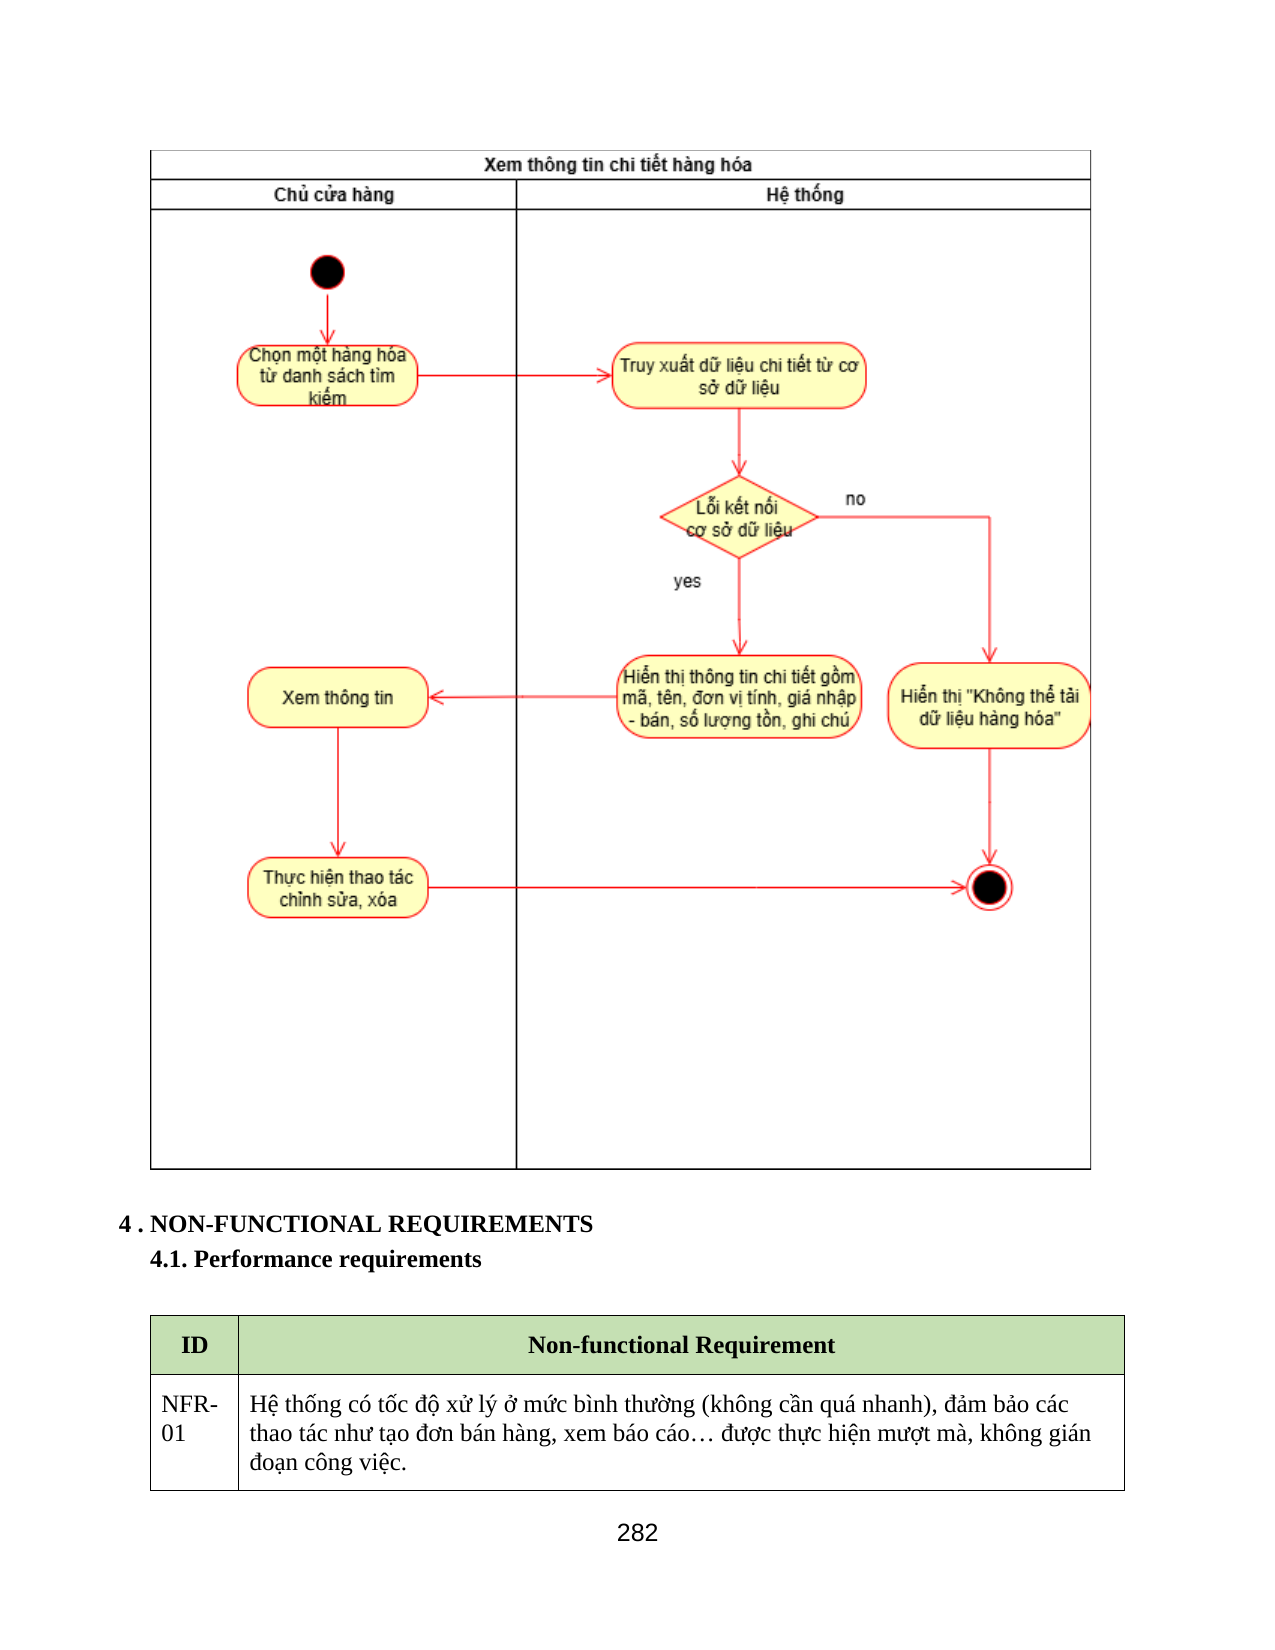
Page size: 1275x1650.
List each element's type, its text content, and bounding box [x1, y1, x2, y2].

subtitle Performance requirements [150, 1244, 1125, 1273]
picture [150, 150, 1092, 1170]
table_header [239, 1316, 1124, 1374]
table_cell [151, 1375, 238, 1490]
subtitle NON-FUNCTIONAL REQUIREMENTS [150, 1209, 1125, 1238]
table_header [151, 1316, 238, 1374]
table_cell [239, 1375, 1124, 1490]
